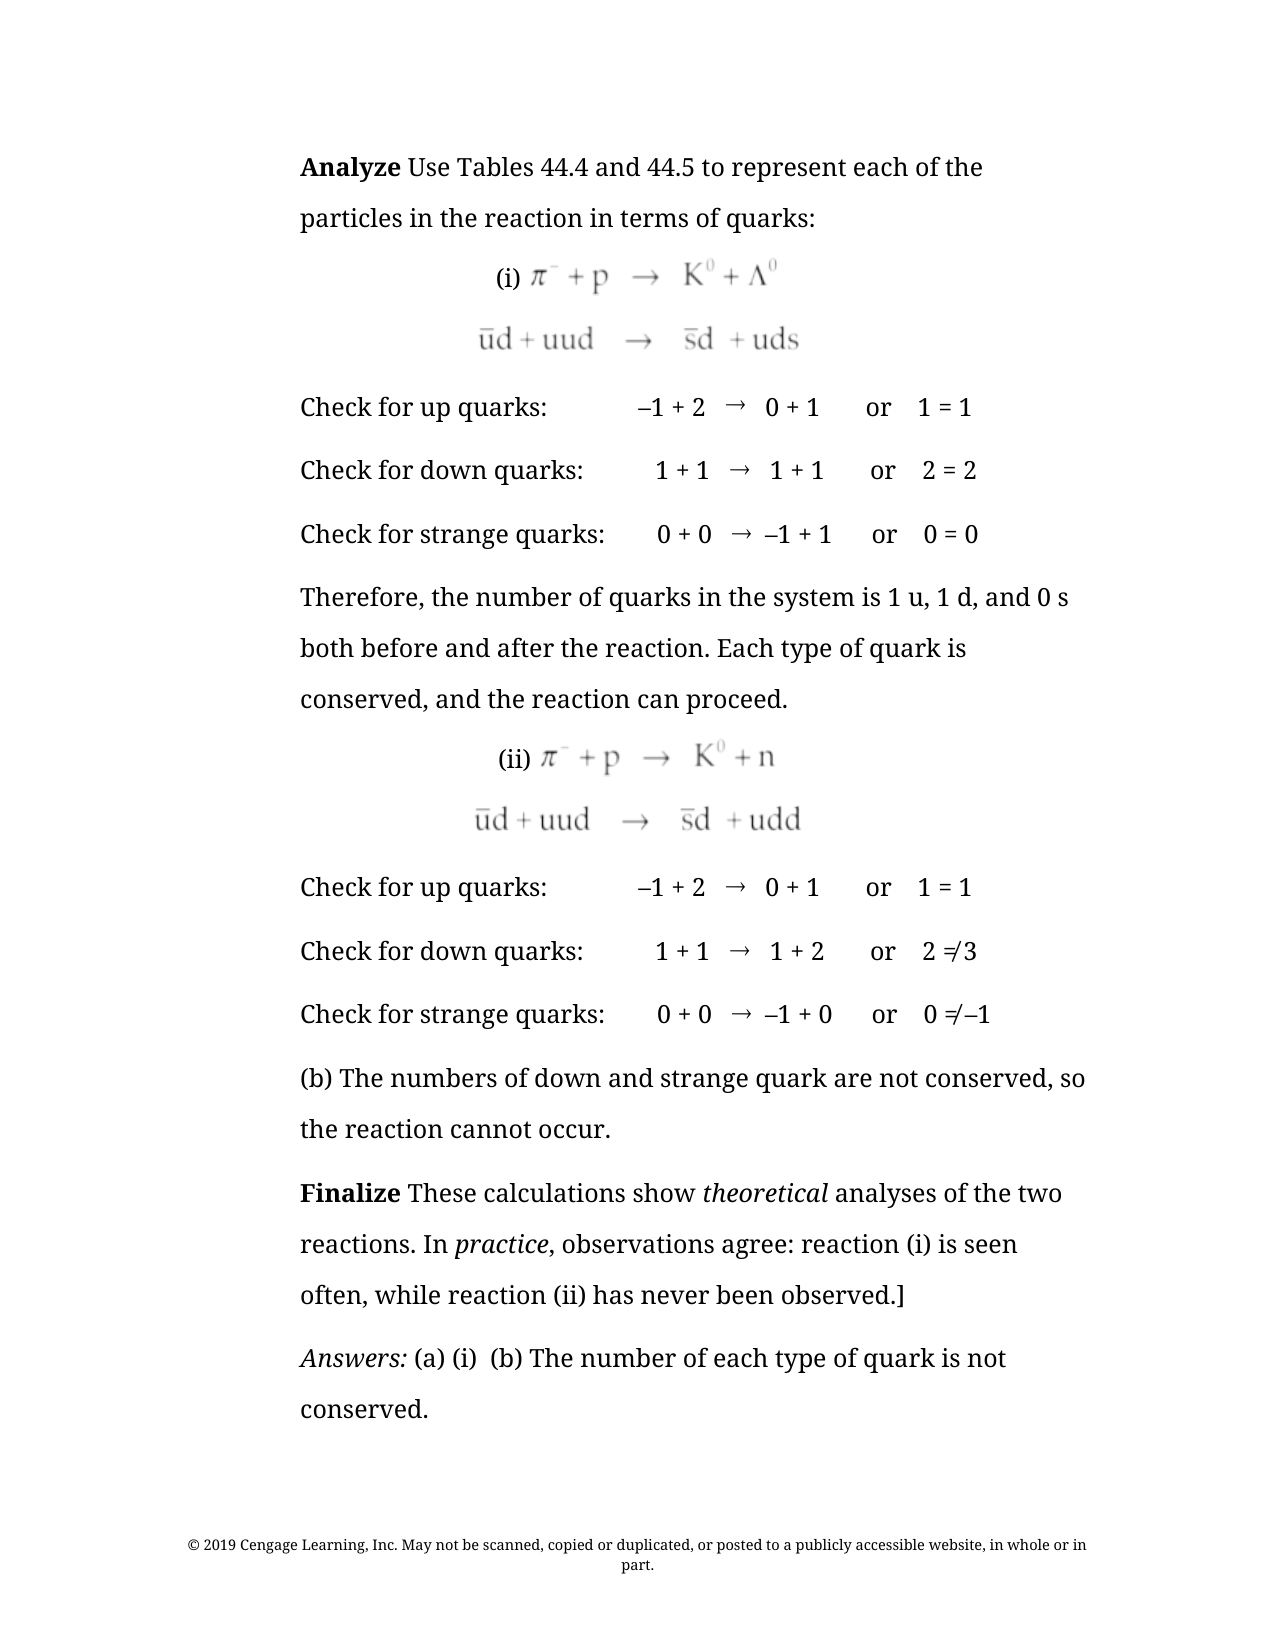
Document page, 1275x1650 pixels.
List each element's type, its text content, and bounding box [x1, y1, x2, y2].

text Answers: (a) (i) (b) The number of each type of quark is not conserved. [300, 1341, 1087, 1426]
text (ii) [187, 733, 1087, 784]
text Therefore, the number of quarks in the system is 1 u, 1 d, and 0 s both before and after the reaction. Each type of quark is conserved, and the reaction can proceed. [300, 580, 1087, 716]
text (i) [187, 252, 1087, 303]
text Check for down quarks: 1 + 1 1 + 1 or 2 = 2 [300, 453, 1087, 487]
text Check for down quarks: 1 + 1 1 + 2 or 2 ≠ 3 [300, 933, 1087, 968]
text Check for strange quarks: 0 + 0 –1 + 0 or 0 ≠ –1 [300, 997, 1087, 1031]
text (b) The numbers of down and strange quark are not conserved, so the reaction cannot occur. [300, 1061, 1087, 1146]
text Finalize These calculations show theoretical analyses of the two reactions. In practice, observations agree: reaction (i) is seen often, while reaction (ii) has never been observed.] [300, 1175, 1087, 1311]
text Check for strange quarks: 0 + 0 –1 + 1 or 0 = 0 [300, 516, 1087, 550]
text Check for up quarks: –1 + 2 0 + 1 or 1 = 1 [300, 389, 1087, 423]
text Analyze Use Tables 44.4 and 44.5 to represent each of the particles in the reaction in terms of quarks: [300, 150, 1087, 235]
text Check for up quarks: –1 + 2 0 + 1 or 1 = 1 [300, 870, 1087, 904]
